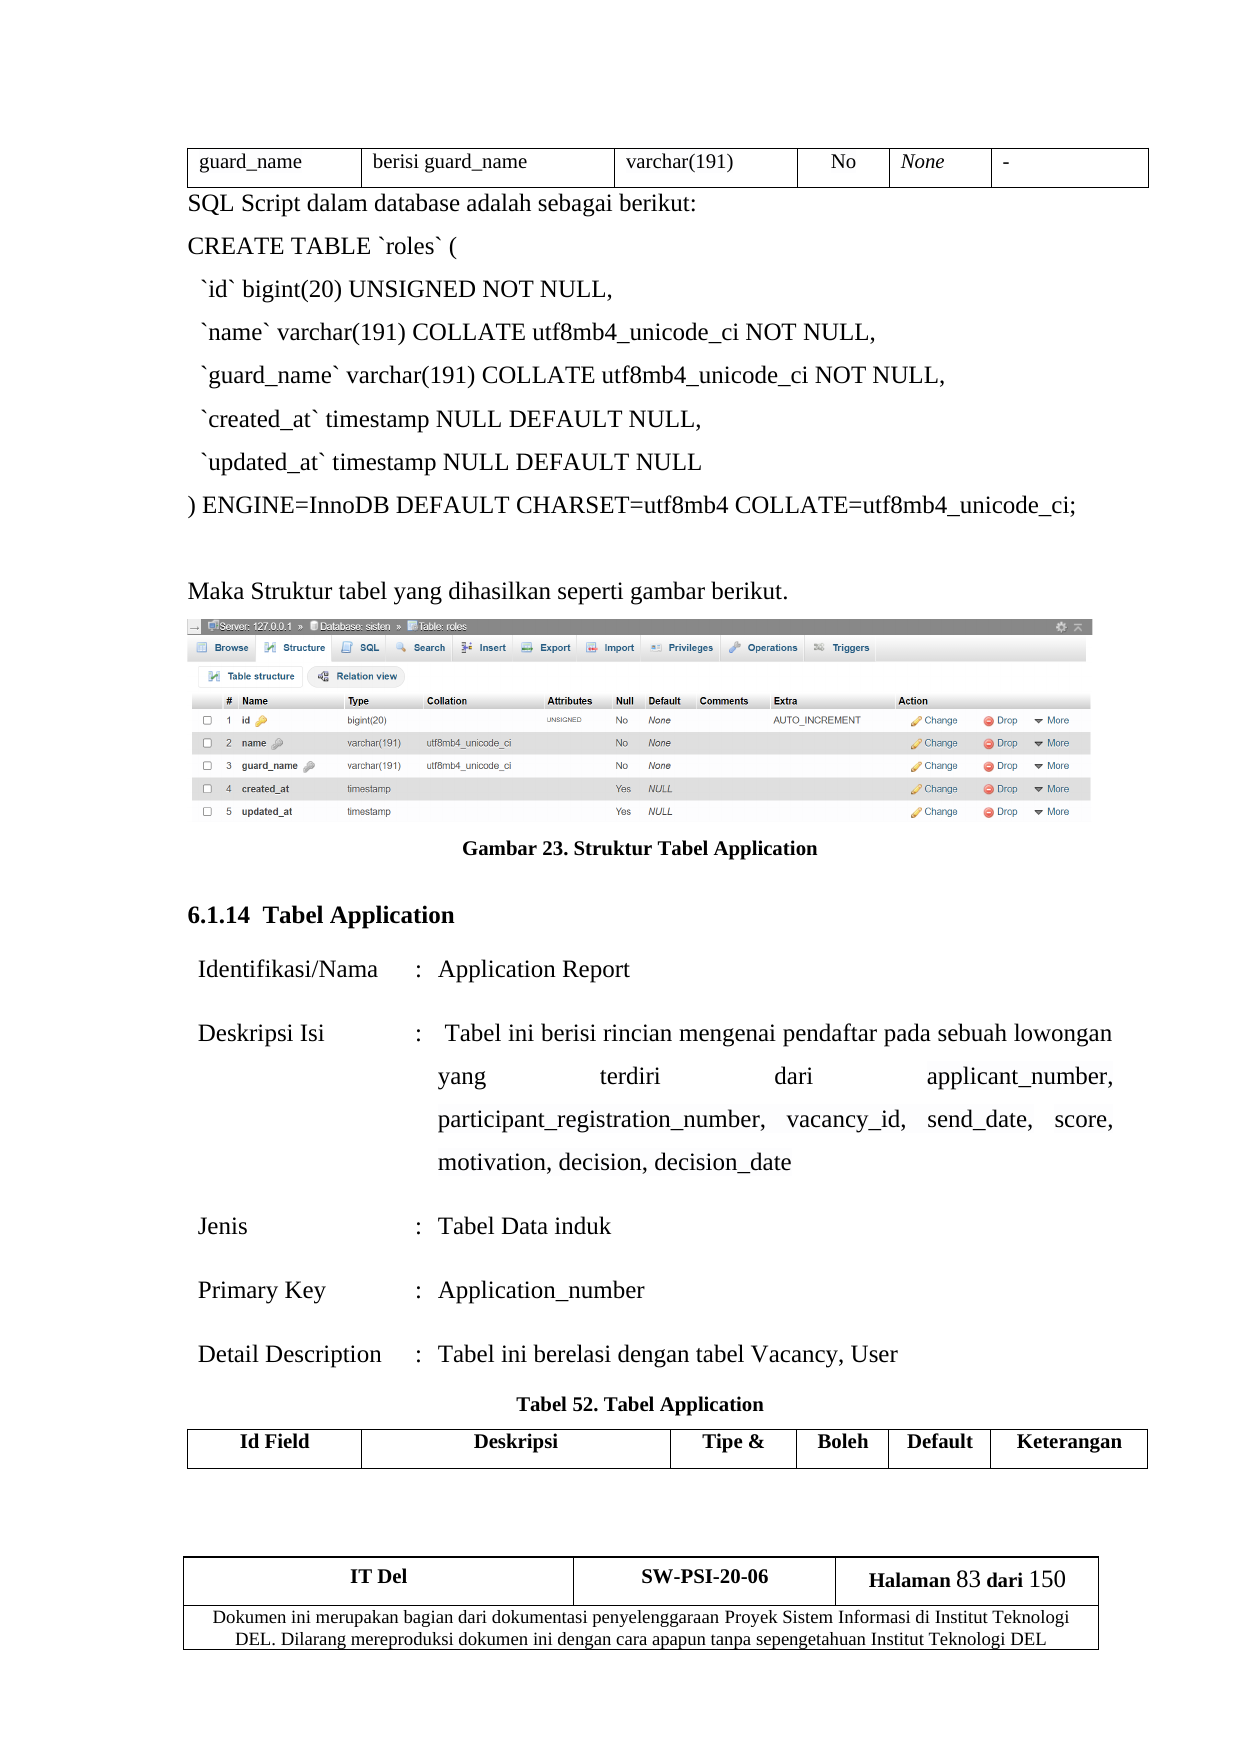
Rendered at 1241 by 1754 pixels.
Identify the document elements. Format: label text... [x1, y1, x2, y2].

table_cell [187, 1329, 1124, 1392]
text ) ENGINE=InnoDB DEFAULT CHARSET=utf8mb4 COLLATE=utf8mb4_unicode_ci; [187, 490, 1092, 519]
text SQL Script dalam database adalah sebagai berikut: [187, 188, 1092, 217]
subtitle Tabel Application [187, 901, 1092, 929]
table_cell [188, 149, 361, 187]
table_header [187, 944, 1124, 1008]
text Tabel 52. Tabel Application [187, 1392, 1092, 1416]
text `updated_at` timestamp NULL DEFAULT NULL [187, 447, 1092, 476]
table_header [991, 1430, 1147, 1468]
text `guard_name` varchar(191) COLLATE utf8mb4_unicode_ci NOT NULL, [187, 361, 1092, 389]
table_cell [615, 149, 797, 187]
text `created_at` timestamp NULL DEFAULT NULL, [187, 404, 1092, 432]
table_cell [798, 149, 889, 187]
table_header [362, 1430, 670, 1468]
text `id` bigint(20) UNSIGNED NOT NULL, [187, 274, 1092, 303]
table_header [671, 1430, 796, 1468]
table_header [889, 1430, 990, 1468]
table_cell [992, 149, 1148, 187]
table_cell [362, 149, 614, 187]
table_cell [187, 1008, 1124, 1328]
text CREATE TABLE `roles` ( [187, 231, 1092, 260]
text `name` varchar(191) COLLATE utf8mb4_unicode_ci NOT NULL, [187, 317, 1092, 346]
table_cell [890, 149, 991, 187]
picture [187, 619, 1093, 822]
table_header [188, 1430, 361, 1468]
text Gambar 23. Struktur Tabel Application [187, 836, 1092, 860]
text Maka Struktur tabel yang dihasilkan seperti gambar berikut. [187, 576, 1092, 605]
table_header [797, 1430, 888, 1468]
